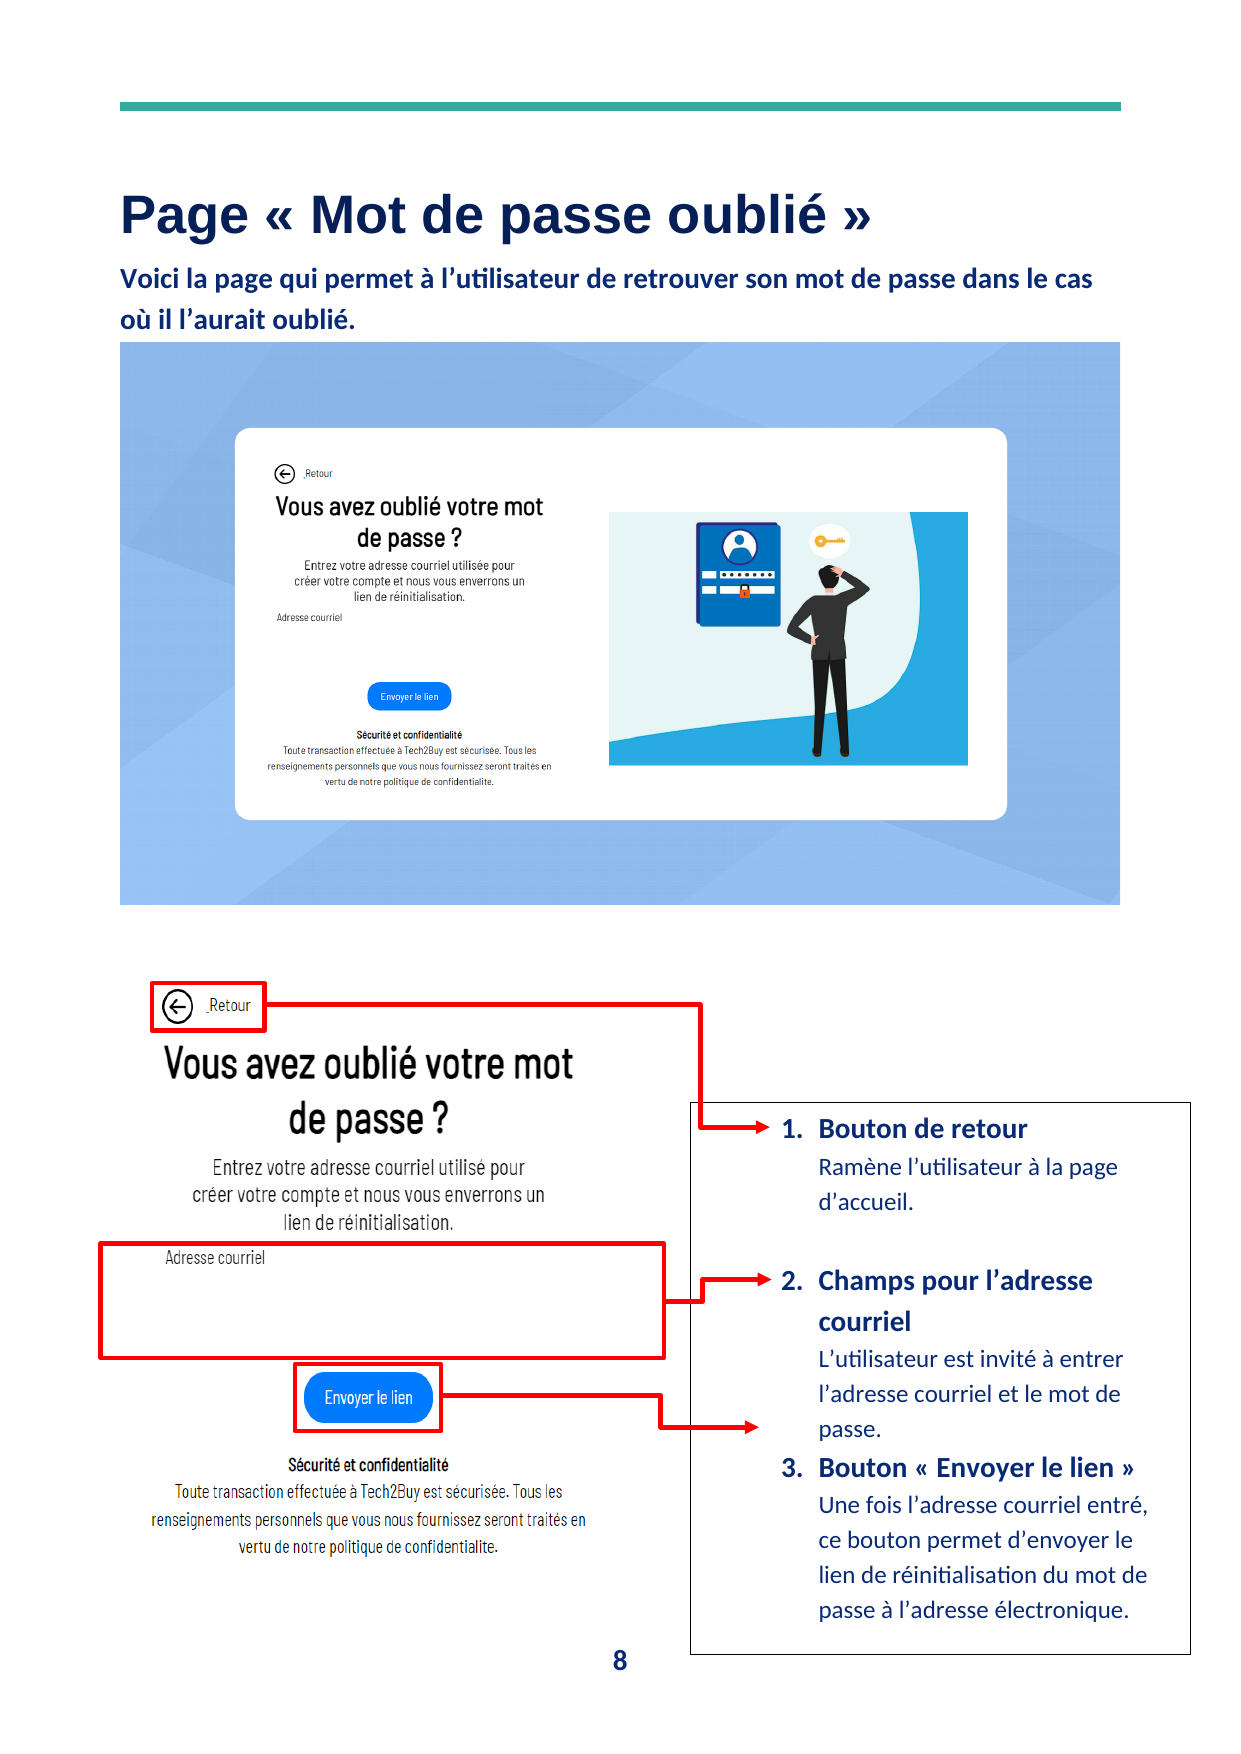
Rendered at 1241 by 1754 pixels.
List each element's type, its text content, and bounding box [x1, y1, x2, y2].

picture [120, 342, 1121, 905]
text Voici la page qui permet à l’utilisateur de retrouver son mot de passe dans le cas où il l’aurait oublié. [120, 260, 1120, 342]
picture [154, 985, 262, 1028]
picture [120, 950, 653, 1241]
subtitle Page « Mot de passe oublié » [120, 182, 1120, 245]
picture [297, 1366, 439, 1429]
picture [120, 1360, 653, 1602]
picture [120, 1246, 653, 1356]
